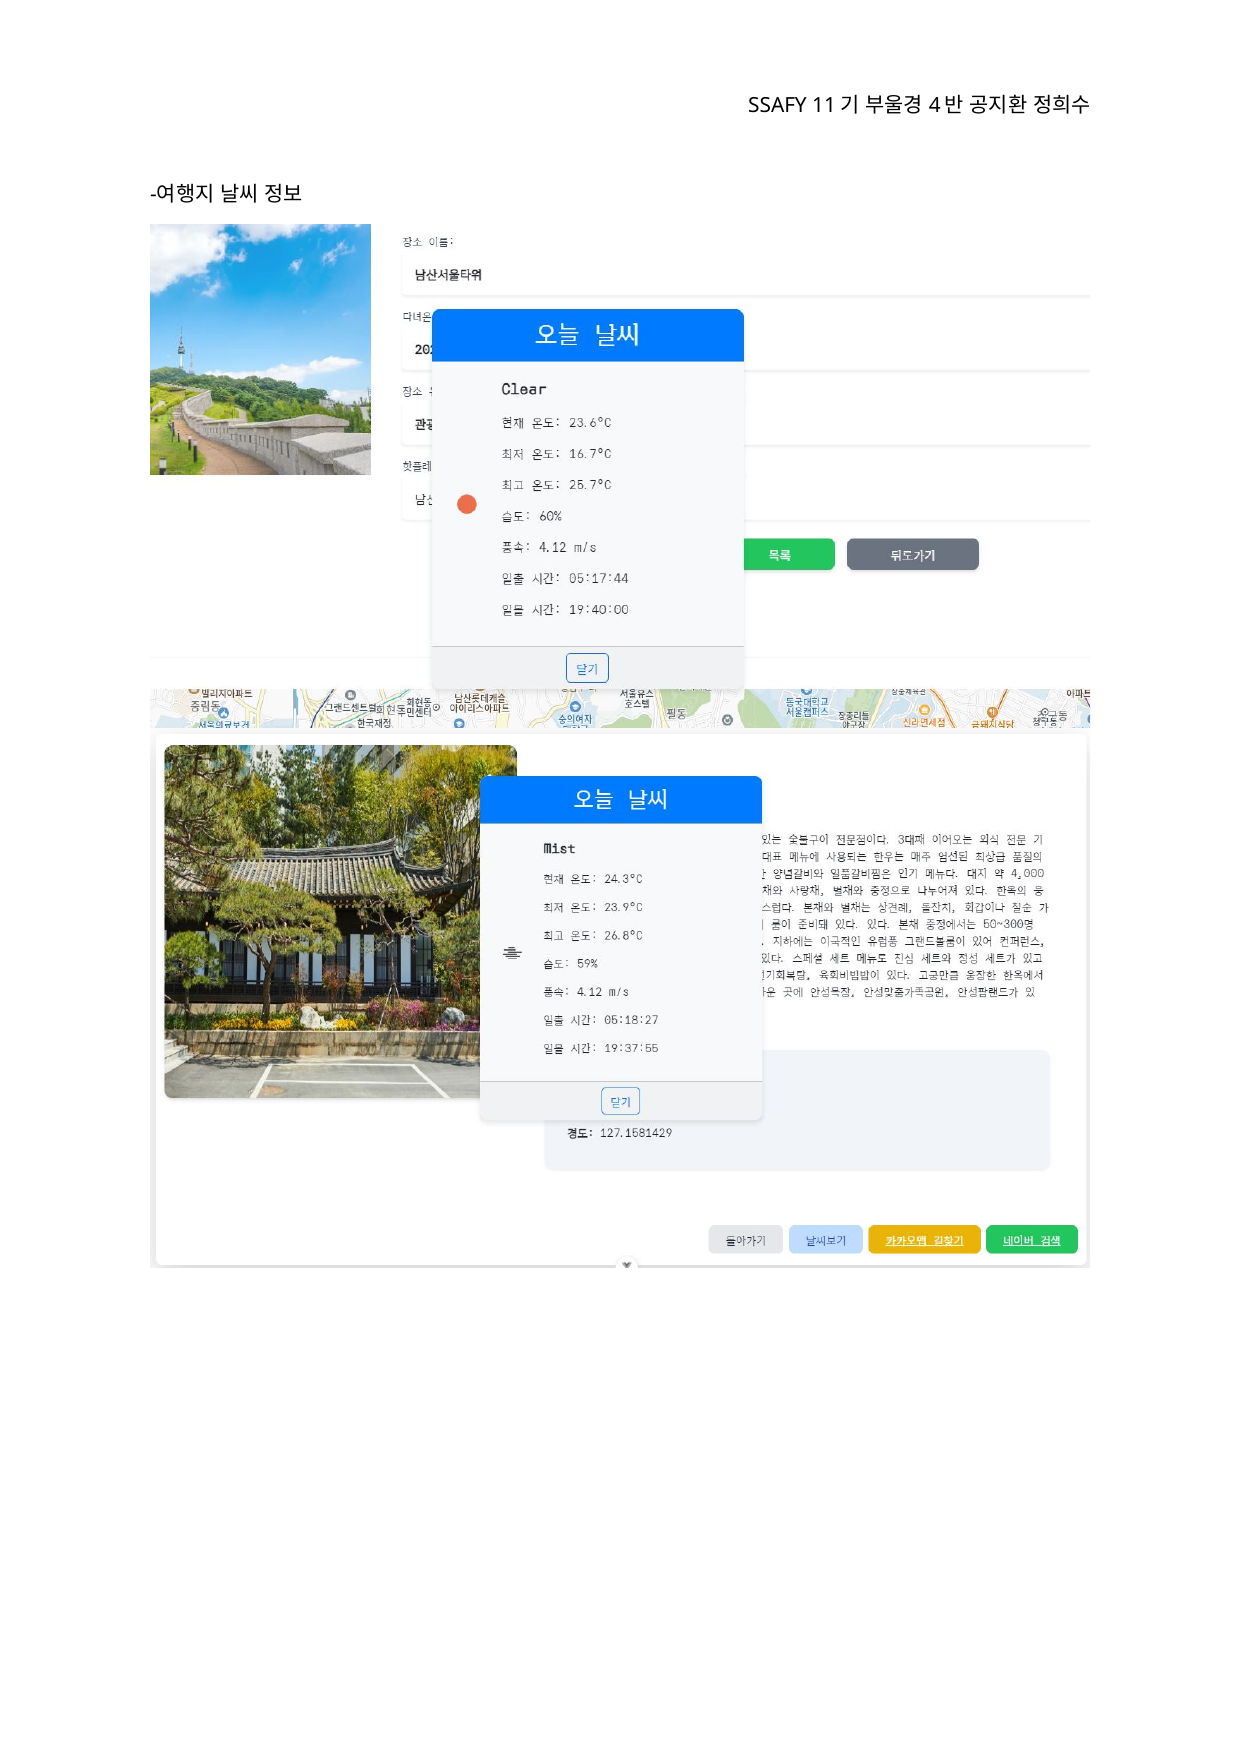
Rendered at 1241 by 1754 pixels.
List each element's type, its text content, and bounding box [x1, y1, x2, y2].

picture [150, 224, 1091, 1268]
text -여행지 날씨 정보 [150, 177, 1090, 207]
